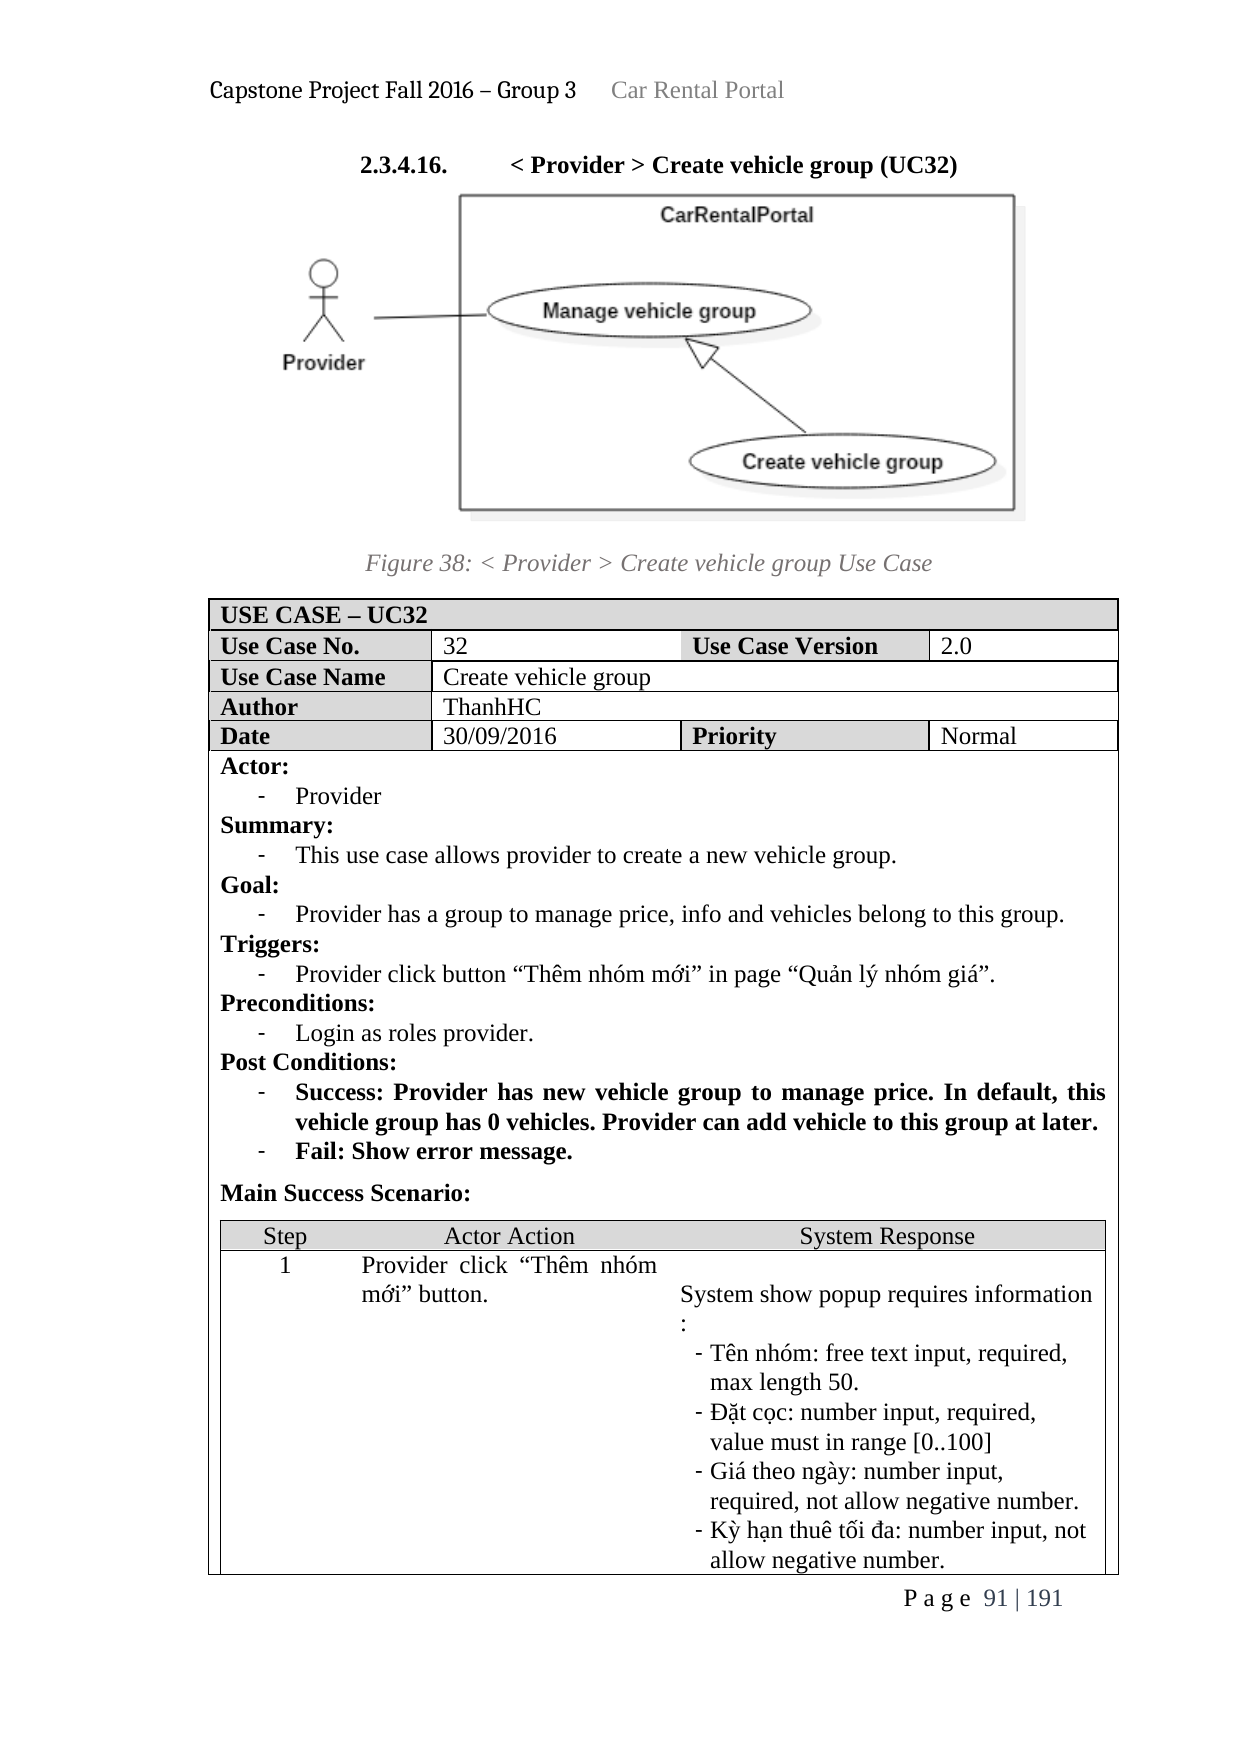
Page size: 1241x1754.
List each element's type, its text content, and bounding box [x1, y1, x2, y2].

table_cell Use Case Name [210, 661, 431, 691]
table_cell Use Case No. [209, 630, 431, 660]
table_cell Create vehicle group [433, 662, 1117, 691]
table_cell Priority [682, 721, 928, 750]
table_cell 30/09/2016 [433, 721, 680, 750]
table_cell Normal [930, 721, 1117, 750]
table_cell Use Case Version [681, 631, 929, 660]
table_cell Author [209, 692, 431, 720]
picture [260, 181, 1040, 530]
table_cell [209, 751, 1118, 1574]
table_cell 32 [432, 631, 681, 660]
table_cell Date [210, 721, 431, 750]
table_cell 2.0 [930, 631, 1118, 660]
table_cell ThanhHC [432, 692, 1118, 720]
subtitle < Provider > Create vehicle group (UC32) [360, 150, 1090, 179]
text Figure 38: < Provider > Create vehicle group Use Case [210, 548, 1090, 577]
table_header USE CASE – UC32 [210, 600, 1117, 629]
